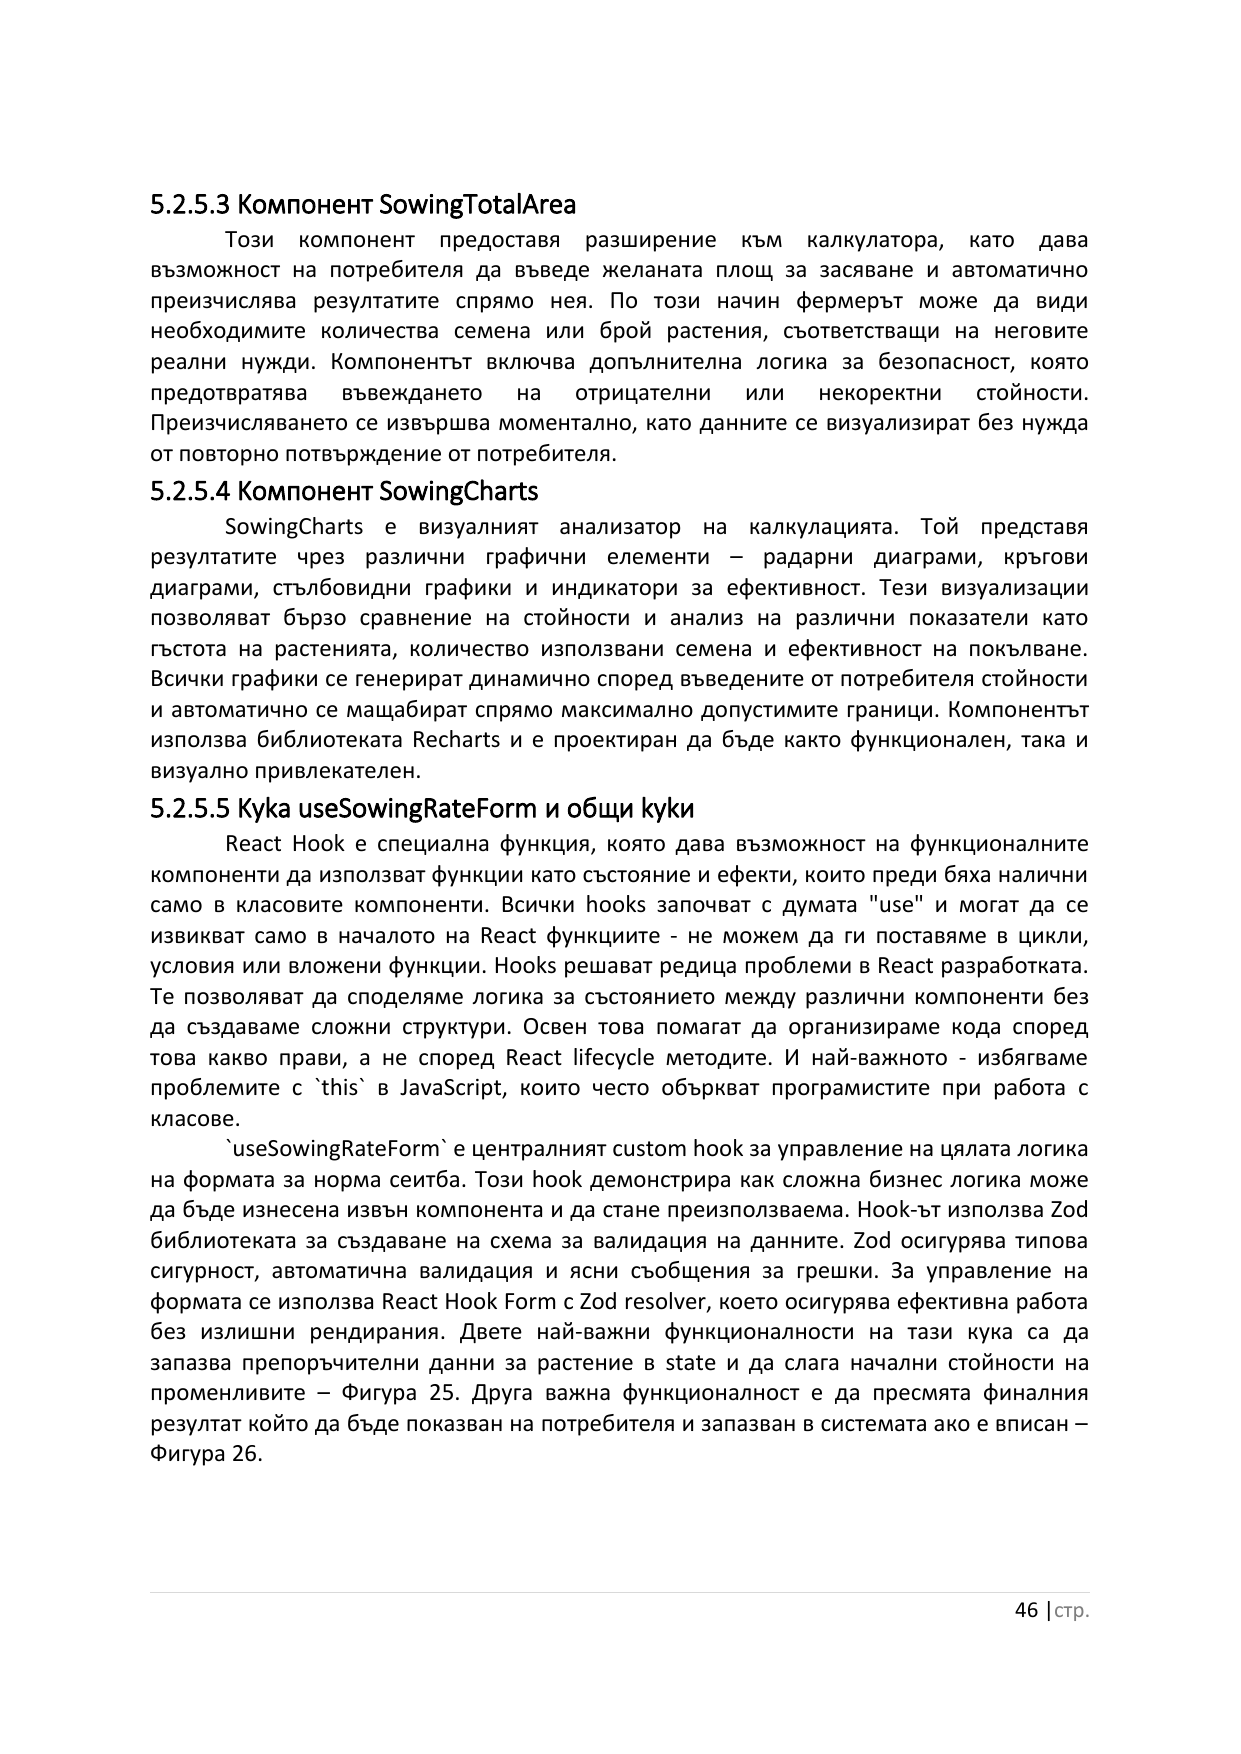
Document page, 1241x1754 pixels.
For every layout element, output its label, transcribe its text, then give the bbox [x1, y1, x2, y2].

text Този компонент предоставя разширение към калкулатора, като дава възможност на потребителя да въведе желаната площ за засяване и автоматично преизчислява резултатите спрямо нея. По този начин фермерът може да види необходимите количества семена или брой растения, съответстващи на неговите реални нужди. Компонентът включва допълнителна логика за безопасност, която предотвратява въвеждането на отрицателни или некоректни стойности. Преизчисляването се извършва моментално, като данните се визуализират без нужда от повторно потвърждение от потребителя. [150, 223, 1090, 467]
text SowingCharts е визуалният анализатор на калкулацията. Той представя резултатите чрез различни графични елементи – радарни диаграми, кръгови диаграми, стълбовидни графики и индикатори за ефективност. Тези визуализации позволяват бързо сравнение на стойности и анализ на различни показатели като гъстота на растенията, количество използвани семена и ефективност на покълване. Всички графики се генерират динамично според въведените от потребителя стойности и автоматично се мащабират спрямо максимално допустимите граници. Компонентът използва библиотеката Recharts и е проектиран да бъде както функционален, така и визуално привлекателен. [150, 510, 1090, 784]
text `useSowingRateForm` е централният custom hook за управление на цялата логика на формата за норма сеитба. Този hook демонстрира как сложна бизнес логика може да бъде изнесена извън компонента и да стане преизползваема. Hook-ът използва Zod библиотеката за създаване на схема за валидация на данните. Zod осигурява типова сигурност, автоматична валидация и ясни съобщения за грешки. За управление на формата се използва React Hook Form с Zod resolver, което осигурява ефективна работа без излишни рендирания. Двете най-важни функционалности на тази кука са да запазва препоръчителни данни за растение в state и да слага начални стойности на променливите – Фигура 25. Друга важна функционалност е да пресмята финалния резултат който да бъде показван на потребителя и запазван в системата ако е вписан – Фигура 26. [150, 1132, 1090, 1468]
text React Hook е специална функция, която дава възможност на функционалните компоненти да използват функции като състояние и ефекти, които преди бяха налични само в класовите компоненти. Всички hooks започват с думата "use" и могат да се извикват само в началото на React функциите - не можем да ги поставяме в цикли, условия или вложени функции. Hooks решават редица проблеми в React разработката. Те позволяват да споделяме логика за състоянието между различни компоненти без да създаваме сложни структури. Освен това помагат да организираме кода според това какво прави, а не според React lifecycle методите. И най-важното - избягваме проблемите с `this` в JavaScript, които често объркват програмистите при работа с класове. [150, 827, 1090, 1132]
subtitle 5.2.5.4 Компонент SowingCharts [150, 471, 1090, 507]
subtitle 5.2.5.3 Компонент SowingTotalArea [150, 185, 1090, 220]
subtitle 5.2.5.5 Кука useSowingRateForm и общи куки [150, 789, 1090, 824]
